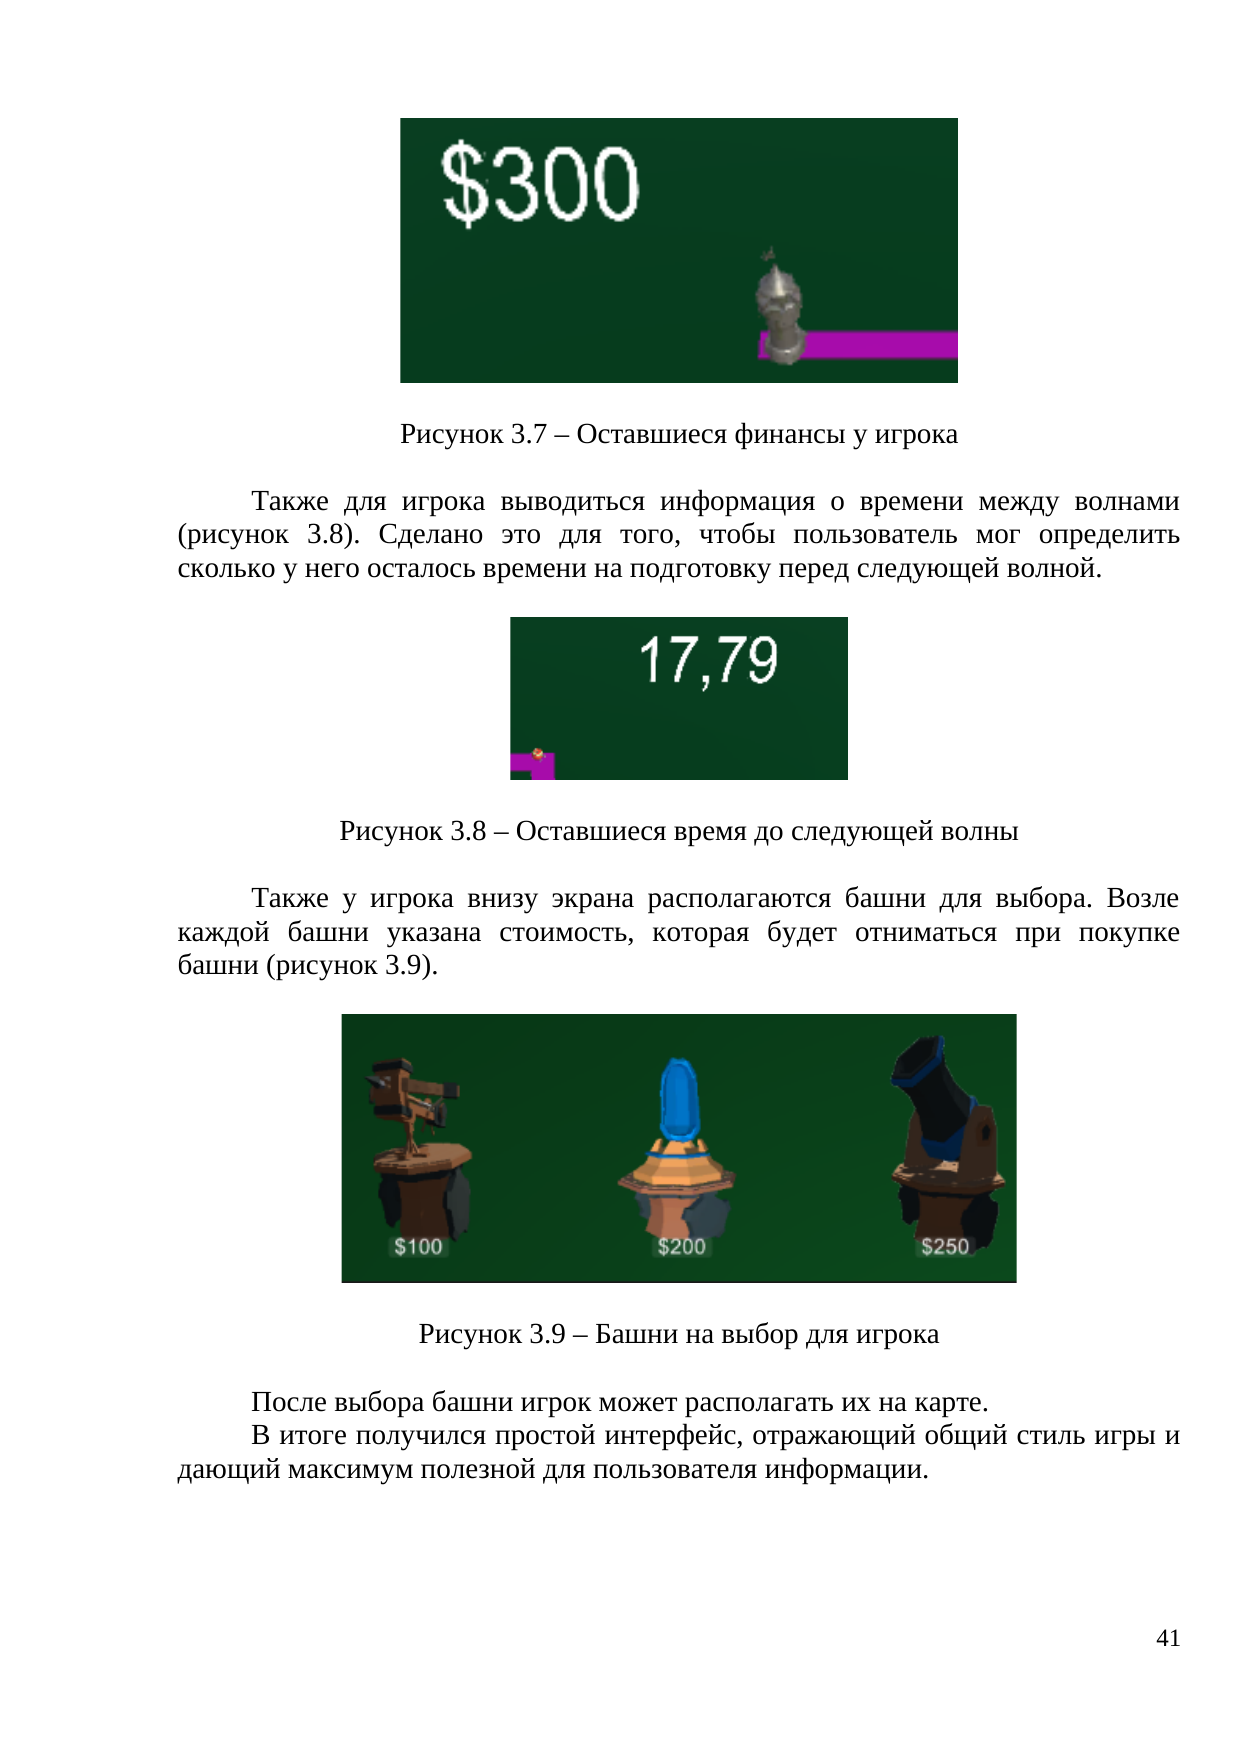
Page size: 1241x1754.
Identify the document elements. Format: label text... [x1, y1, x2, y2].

picture [510, 617, 848, 780]
text Рисунок 3.8 – Оставшиеся время до следующей волны [177, 813, 1181, 847]
text Рисунок 3.7 – Оставшиеся финансы у игрока [177, 416, 1181, 449]
text Также у игрока внизу экрана располагаются башни для выбора. Возле каждой башни указана стоимость, которая будет отниматься при покупке башни (рисунок 3.9). [177, 880, 1181, 981]
text Рисунок 3.9 – Башни на выбор для игрока [177, 1317, 1181, 1350]
text Также для игрока выводиться информация о времени между волнами (рисунок 3.8). Сделано это для того, чтобы пользователь мог определить сколько у него осталось времени на подготовку перед следующей волной. [177, 483, 1181, 583]
text В итоге получился простой интерфейс, отражающий общий стиль игры и дающий максимум полезной для пользователя информации. [177, 1417, 1181, 1484]
picture [341, 1014, 1017, 1283]
picture [400, 118, 958, 383]
text После выбора башни игрок может располагать их на карте. [177, 1384, 1181, 1417]
